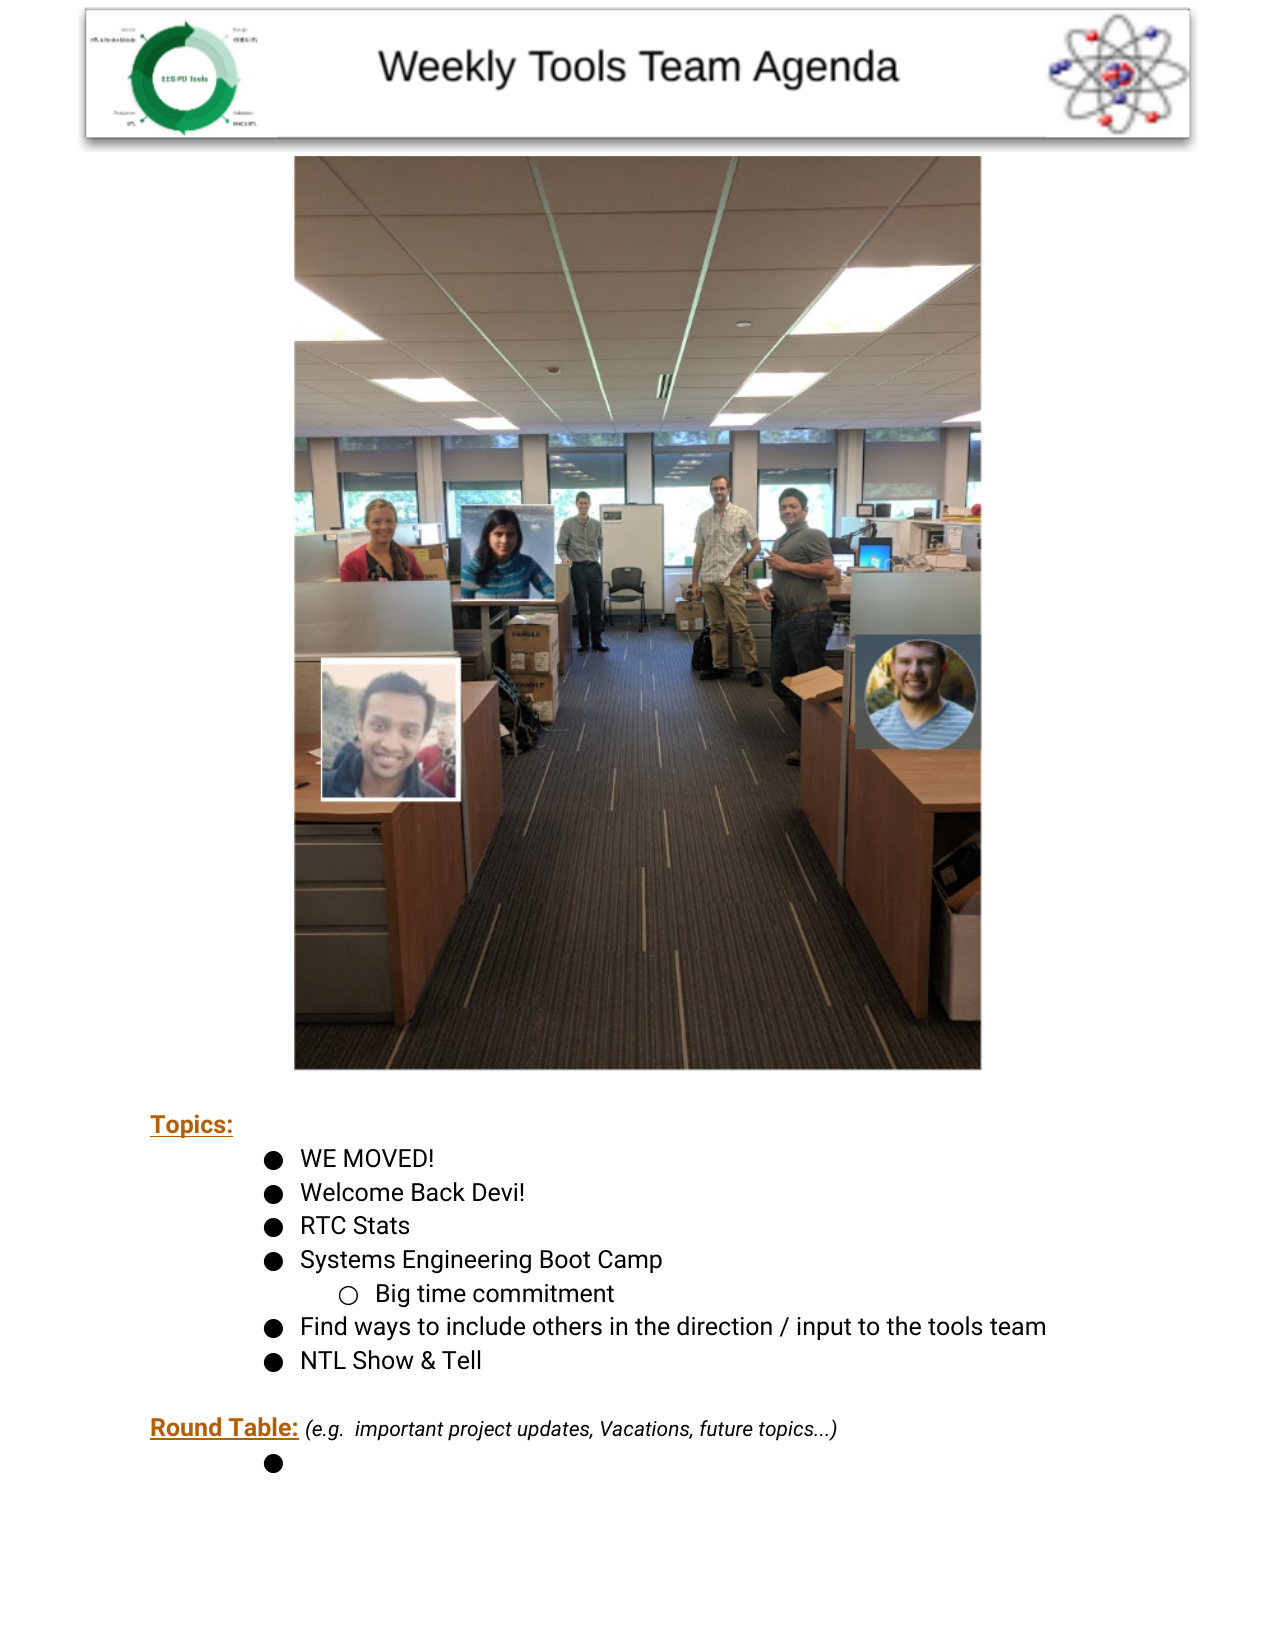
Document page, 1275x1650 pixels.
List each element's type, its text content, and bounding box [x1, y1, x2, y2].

picture [75, 0, 1200, 152]
list NTL Show & Tell [262, 1346, 1200, 1375]
list Systems Engineering Boot Camp [262, 1245, 1200, 1274]
list Big time commitment [337, 1279, 1200, 1308]
list RTC Stats [262, 1211, 1200, 1241]
list Welcome Back Devi! [262, 1178, 1200, 1207]
list WE MOVED! [262, 1144, 1200, 1173]
text Round Table: (e.g. important project updates, Vacations, future topics...) [150, 1413, 1200, 1443]
list Find ways to include others in the direction / input to the tools team [262, 1312, 1200, 1342]
text Topics: [150, 1111, 1200, 1140]
picture [293, 156, 983, 1073]
